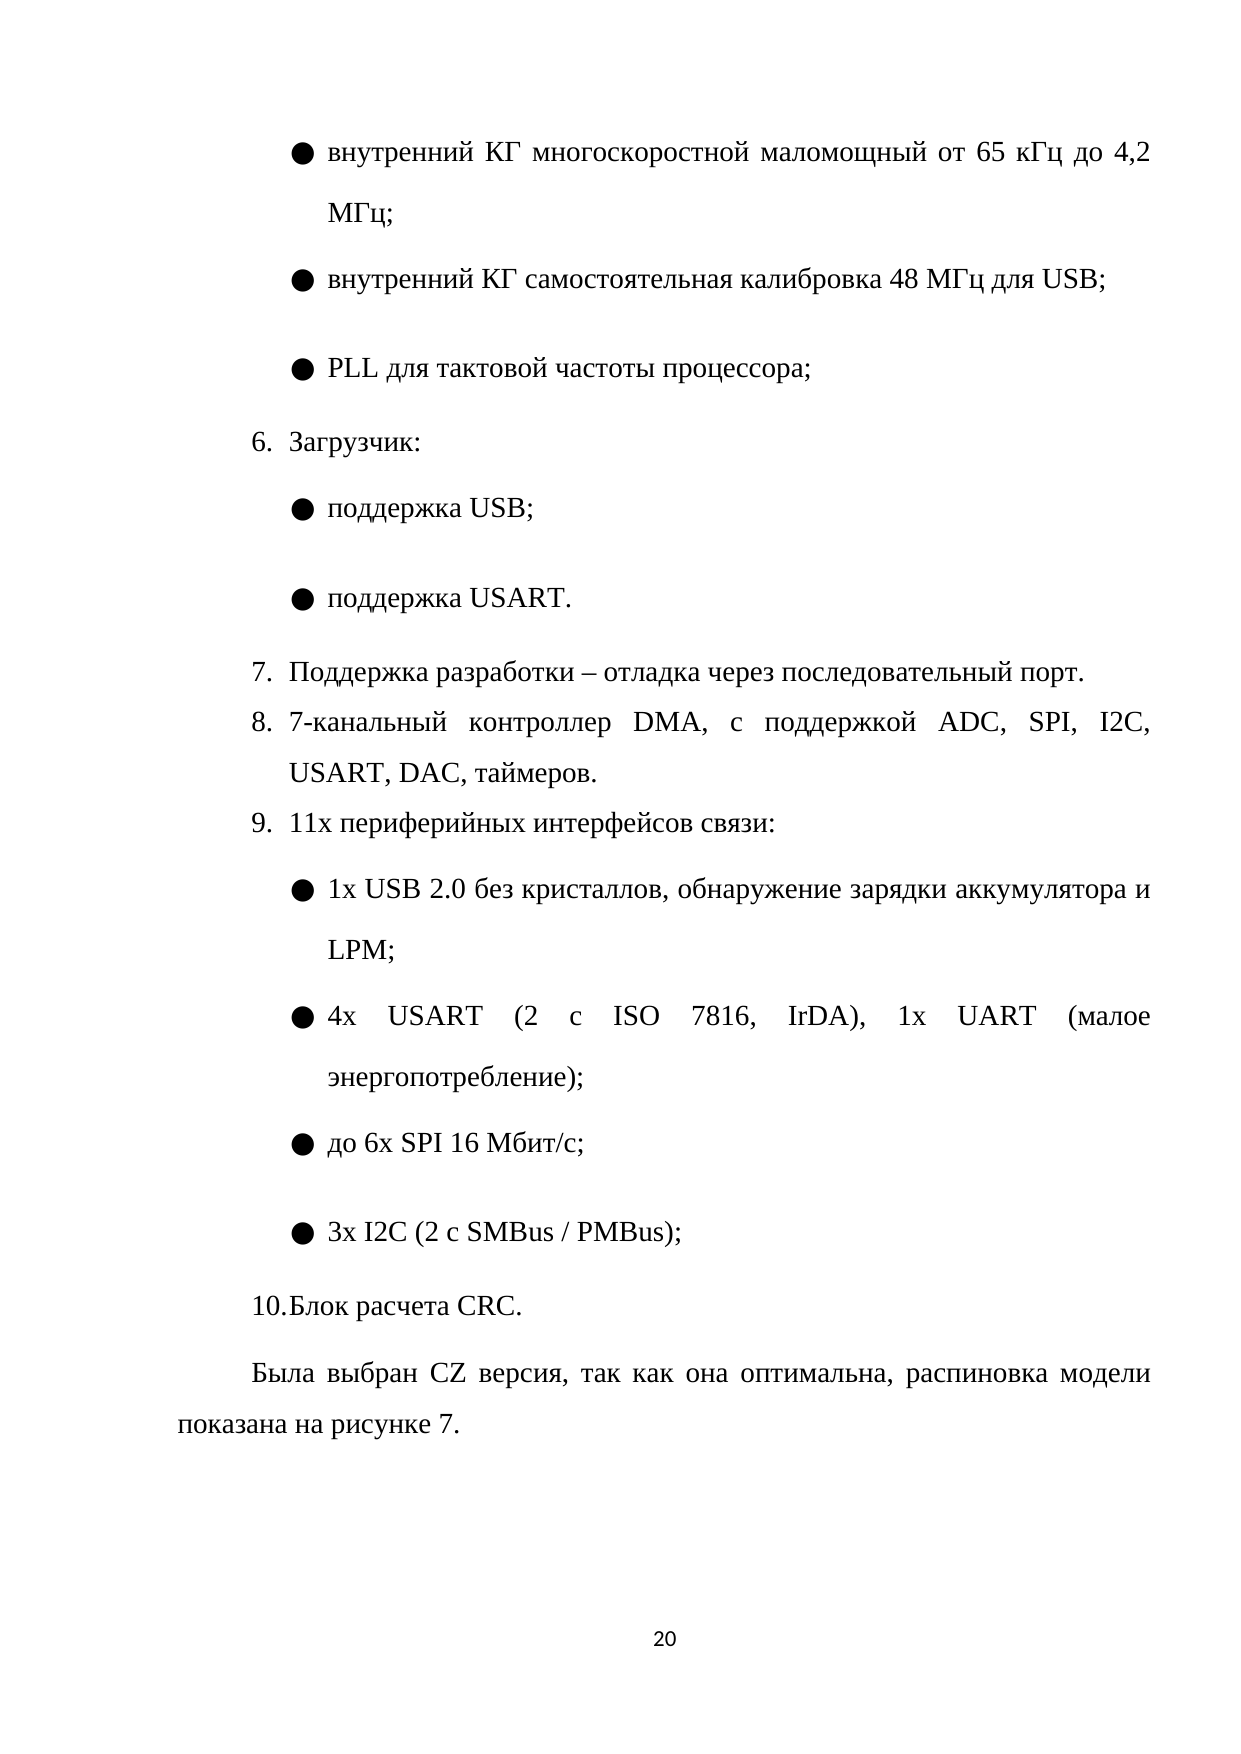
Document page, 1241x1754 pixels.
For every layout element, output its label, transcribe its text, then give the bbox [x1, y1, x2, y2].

list 3x I2C (2 с SMBus / PMBus); [290, 1199, 1152, 1258]
list 4x USART (2 с ISO 7816, IrDA), 1x UART (малое энергопотребление); [290, 982, 1152, 1092]
list поддержка USART. [290, 564, 1152, 624]
text Была выбран CZ версия, так как она оптимальна, распиновка модели показана на рисунке 7. [177, 1355, 1152, 1439]
list Поддержка разработки – отладка через последовательный порт. [251, 654, 1152, 688]
list 7-канальный контроллер DMA, с поддержкой ADC, SPI, I2C, USART, DAC, таймеров. [251, 704, 1152, 788]
list Загрузчик: [251, 424, 1152, 458]
list до 6x SPI 16 Мбит/с; [290, 1109, 1152, 1169]
list 11x периферийных интерфейсов связи: [251, 805, 1152, 838]
list PLL для тактовой частоты процессора; [290, 335, 1152, 394]
list поддержка USB; [290, 475, 1152, 534]
list внутренний КГ самостоятельная калибровка 48 МГц для USB; [290, 245, 1152, 305]
list 1x USB 2.0 без кристаллов, обнаружение зарядки аккумулятора и LPM; [290, 855, 1152, 965]
list Блок расчета CRC. [251, 1288, 1152, 1322]
list внутренний КГ многоскоростной маломощный от 65 кГц до 4,2 МГц; [290, 118, 1152, 228]
